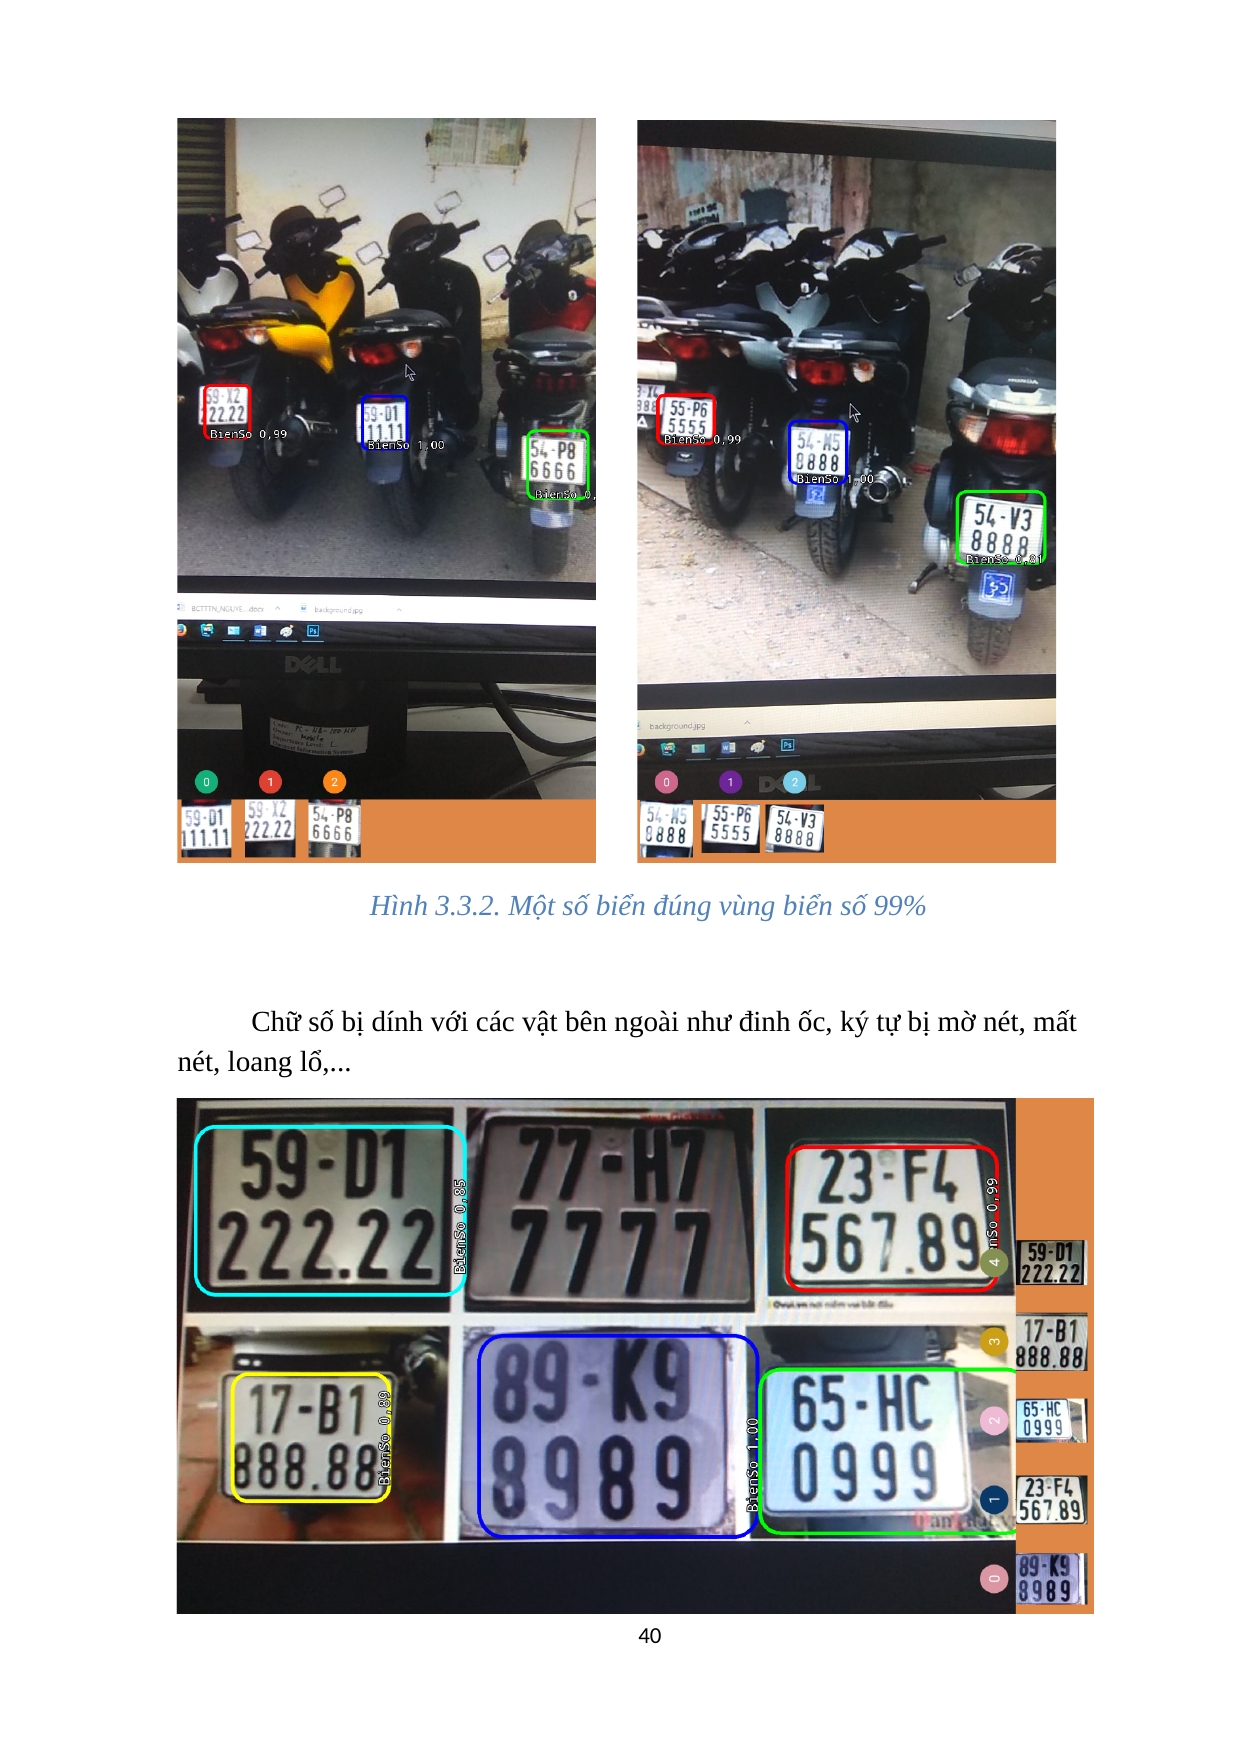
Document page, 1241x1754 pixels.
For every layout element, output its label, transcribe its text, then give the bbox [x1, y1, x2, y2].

picture [178, 1098, 1094, 1614]
picture [637, 120, 1057, 863]
text Hình 3.3.2. Một số biển đúng vùng biển số 99% [177, 888, 1122, 921]
picture [177, 118, 596, 863]
text Chữ số bị dính với các vật bên ngoài như đinh ốc, ký tự bị mờ nét, mất nét, loang lổ,... [177, 1004, 1122, 1078]
